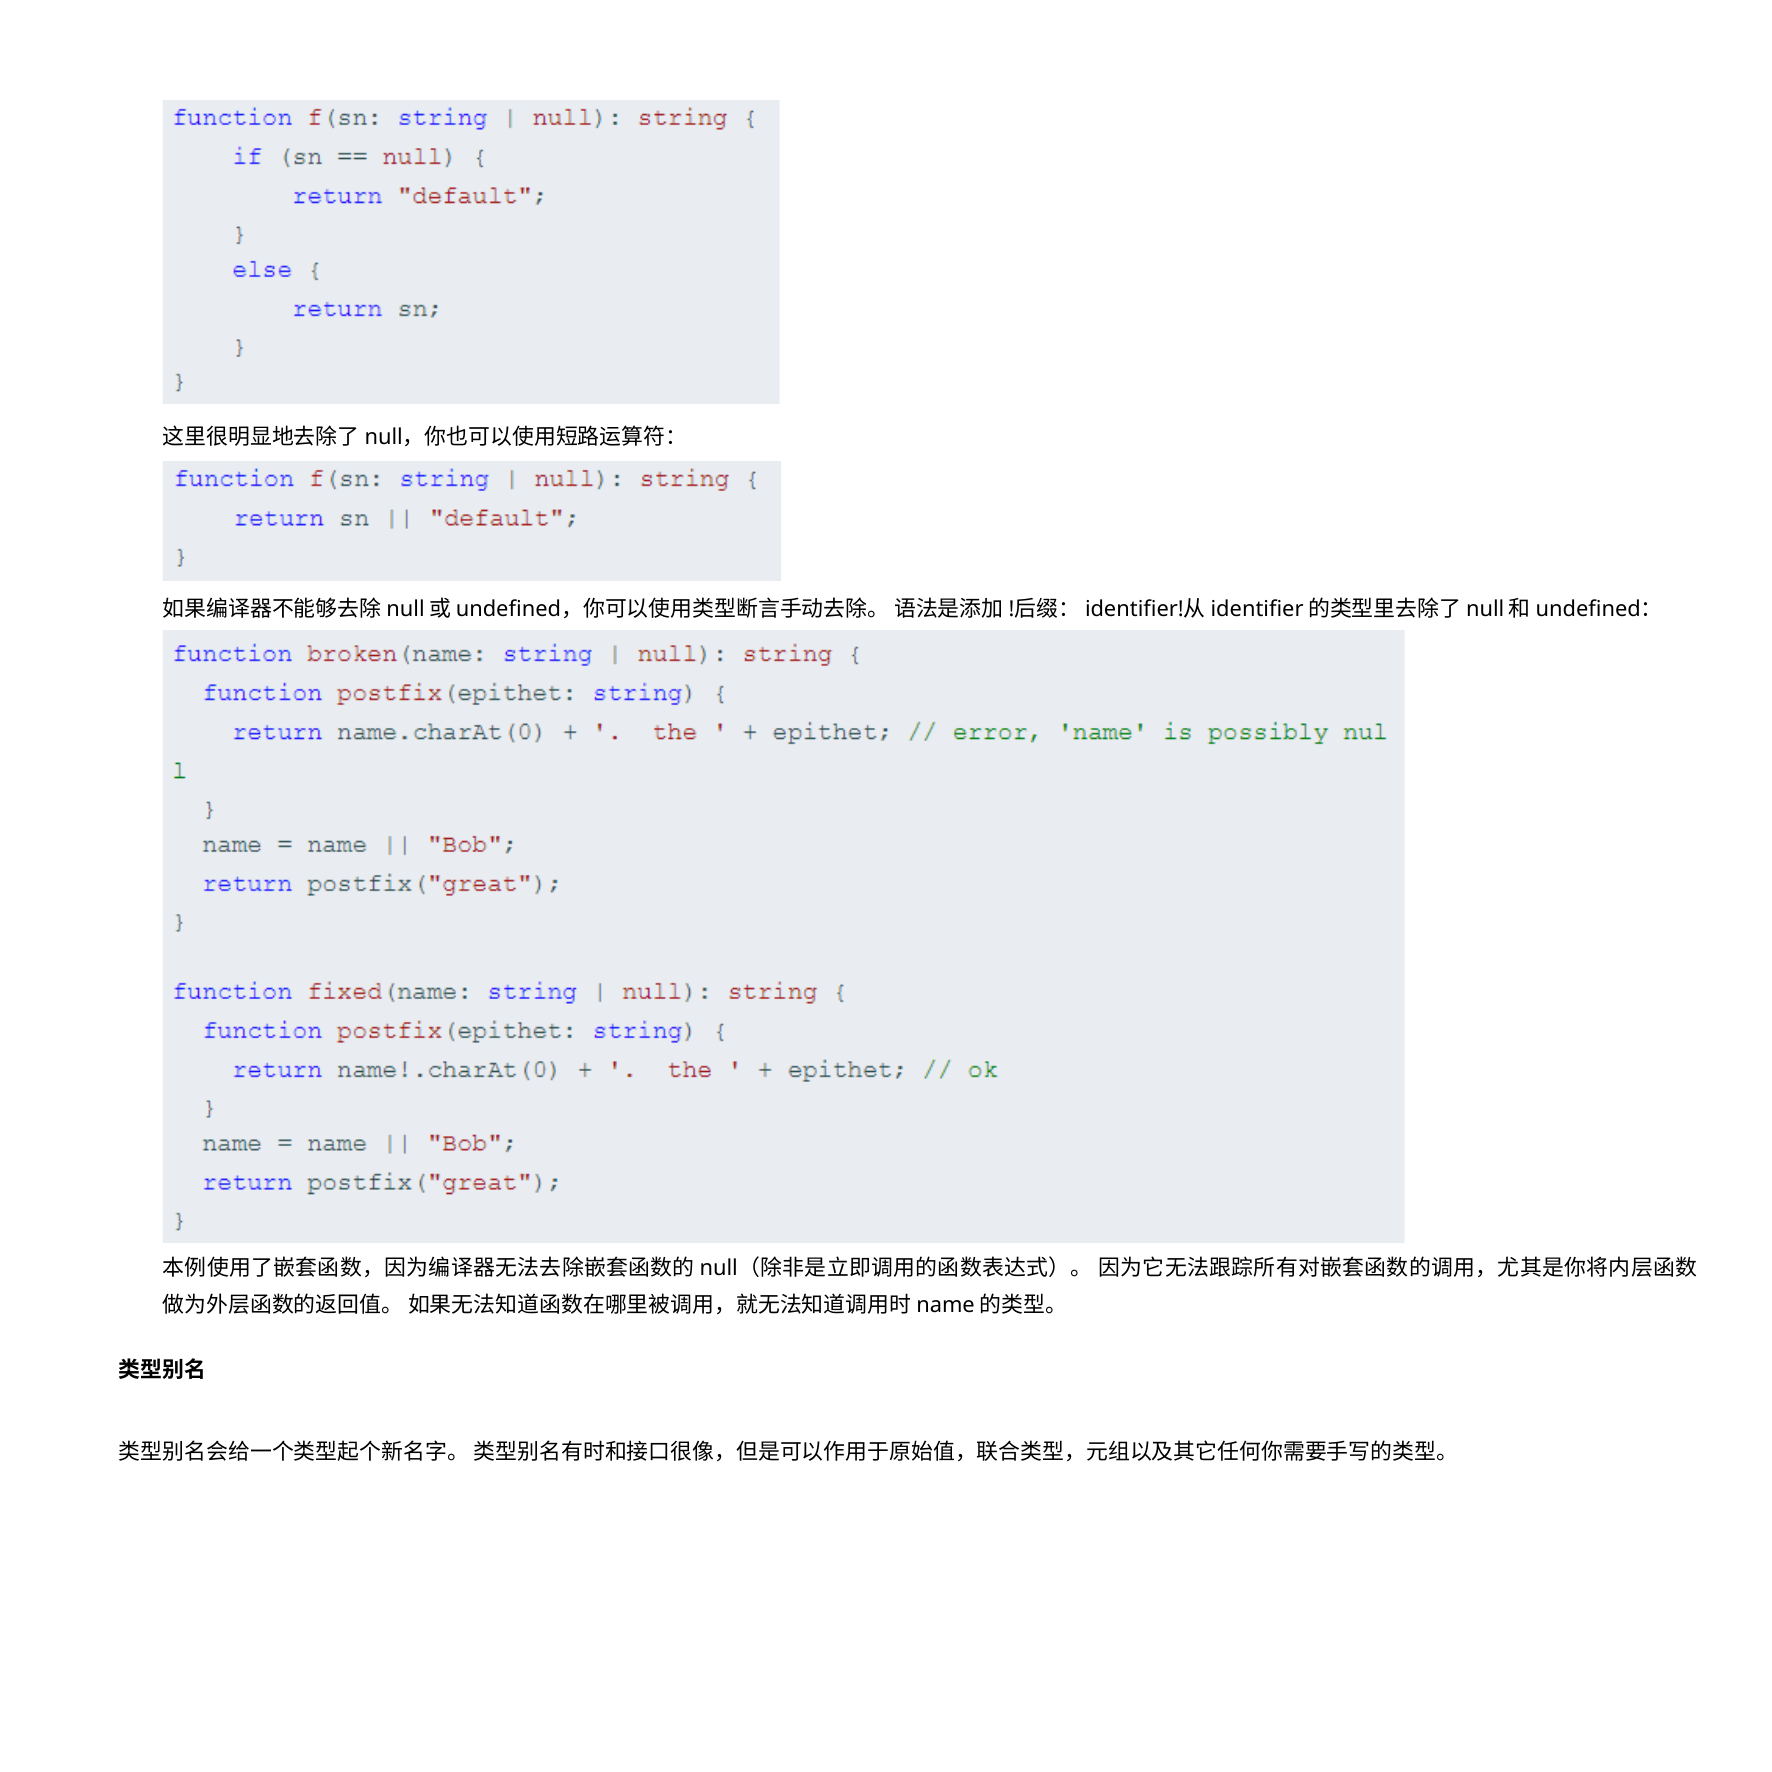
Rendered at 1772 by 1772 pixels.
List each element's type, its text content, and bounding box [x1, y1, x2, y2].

text 本例使用了嵌套函数，因为编译器无法去除嵌套函数的null（除非是立即调用的函数表达式）。 因为它无法跟踪所有对嵌套函数的调用，尤其是你将内层函数做为外层函数的返回值。 如果无法知道函数在哪里被调用，就无法知道调用时 name的类型。 [162, 1250, 1697, 1319]
text 如果编译器不能够去除 null或 undefined，你可以使用类型断言手动去除。 语法是添加 !后缀： identifier!从 identifier的类型里去除了 null和 undefined： [75, 591, 1697, 623]
text 类型别名会给一个类型起个新名字。 类型别名有时和接口很像，但是可以作用于原始值，联合类型，元组以及其它任何你需要手写的类型。 [75, 1434, 1697, 1466]
picture [162, 461, 782, 581]
picture [162, 630, 1405, 1243]
subtitle 类型别名 [75, 1351, 1697, 1384]
text 这里很明显地去除了 null，你也可以使用短路运算符： [75, 419, 1697, 452]
picture [162, 100, 780, 404]
